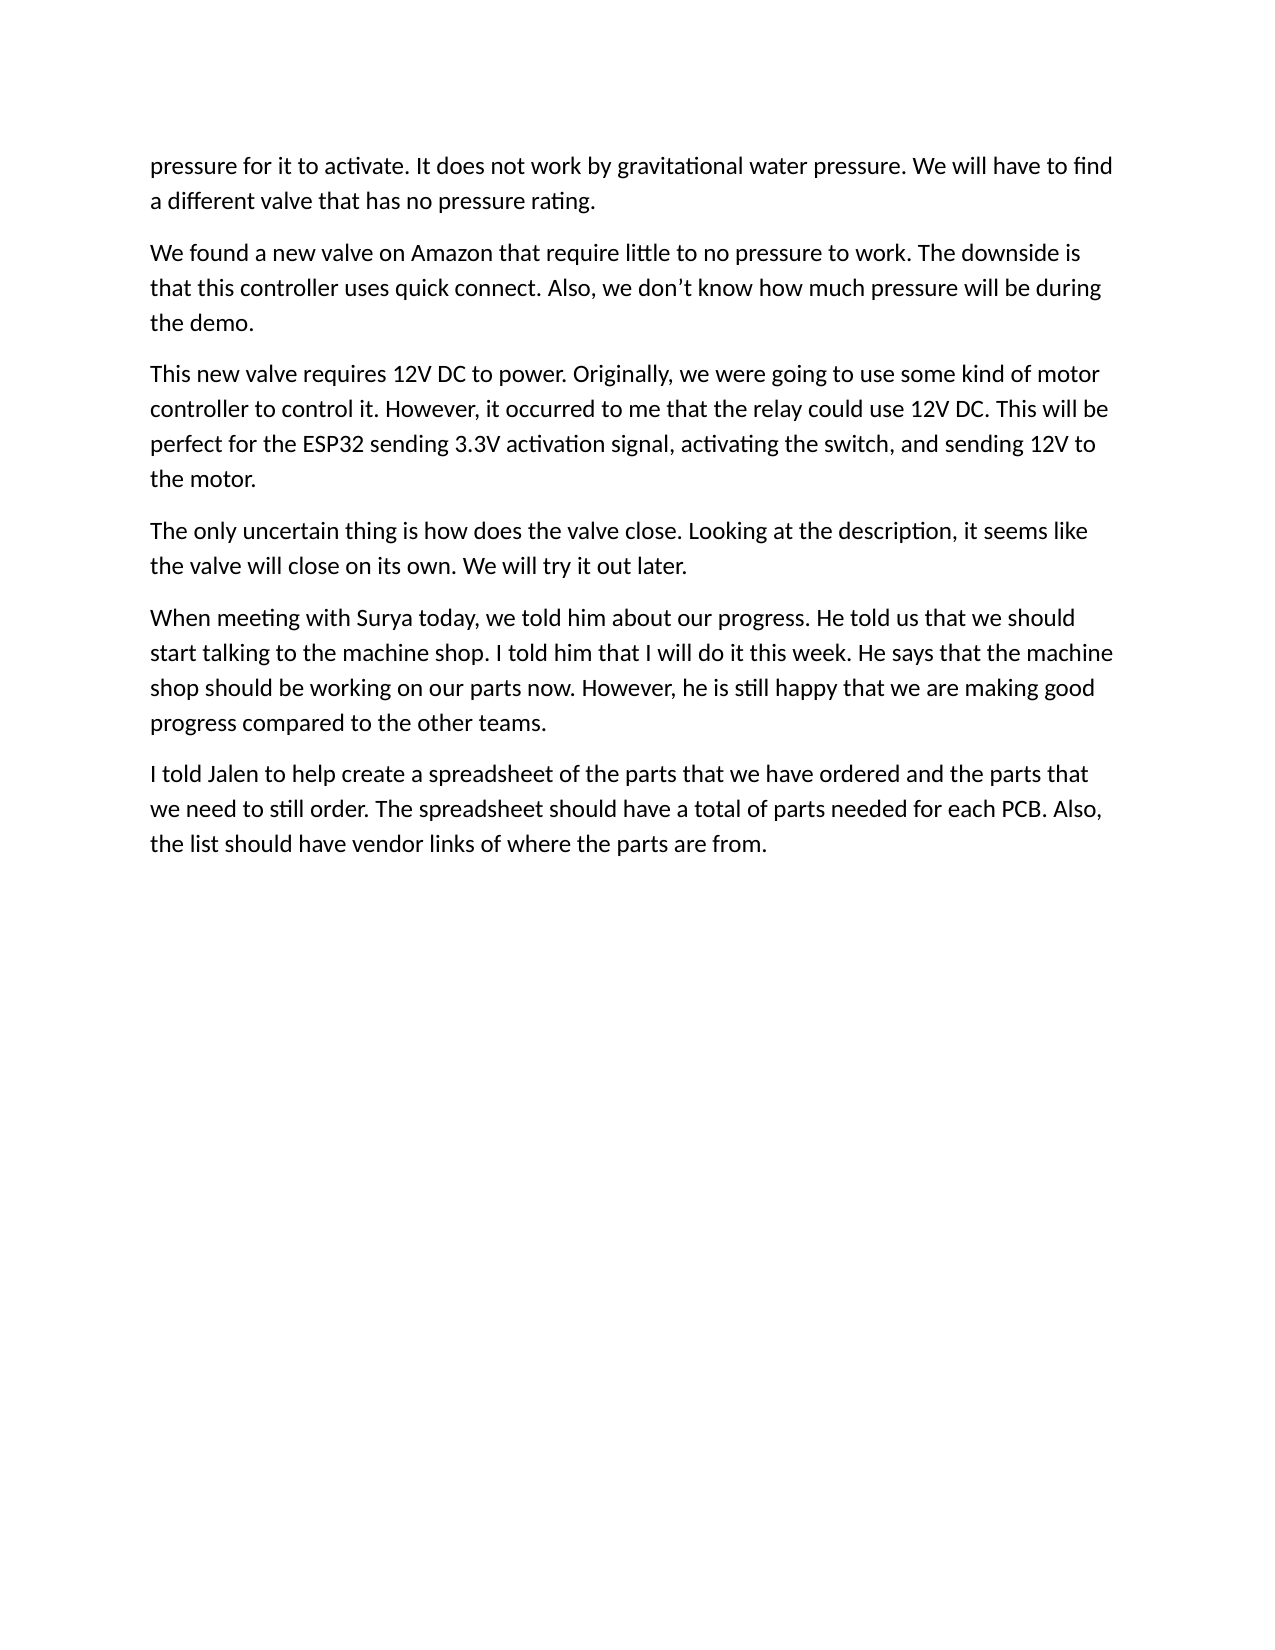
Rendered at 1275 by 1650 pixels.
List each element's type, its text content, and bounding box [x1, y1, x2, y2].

text The only uncertain thing is how does the valve close. Looking at the description, it seems like the valve will close on its own. We will try it out later. [150, 515, 1125, 581]
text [150, 150, 1125, 216]
text When meeting with Surya today, we told him about our progress. He told us that we should start talking to the machine shop. I told him that I will do it this week. He says that the machine shop should be working on our parts now. However, he is still happy that we are making good progress compared to the other teams. [150, 602, 1125, 737]
text I told Jalen to help create a spreadsheet of the parts that we have ordered and the parts that we need to still order. The spreadsheet should have a total of parts needed for each PCB. Also, the list should have vendor links of where the parts are from. [150, 758, 1125, 859]
text This new valve requires 12V DC to power. Originally, we were going to use some kind of motor controller to control it. However, it occurred to me that the relay could use 12V DC. This will be perfect for the ESP32 sending 3.3V activation signal, activating the switch, and sending 12V to the motor. [150, 358, 1125, 494]
text We found a new valve on Amazon that require little to no pressure to work. The downside is that this controller uses quick connect. Also, we don’t know how much pressure will be during the demo. [150, 237, 1125, 337]
